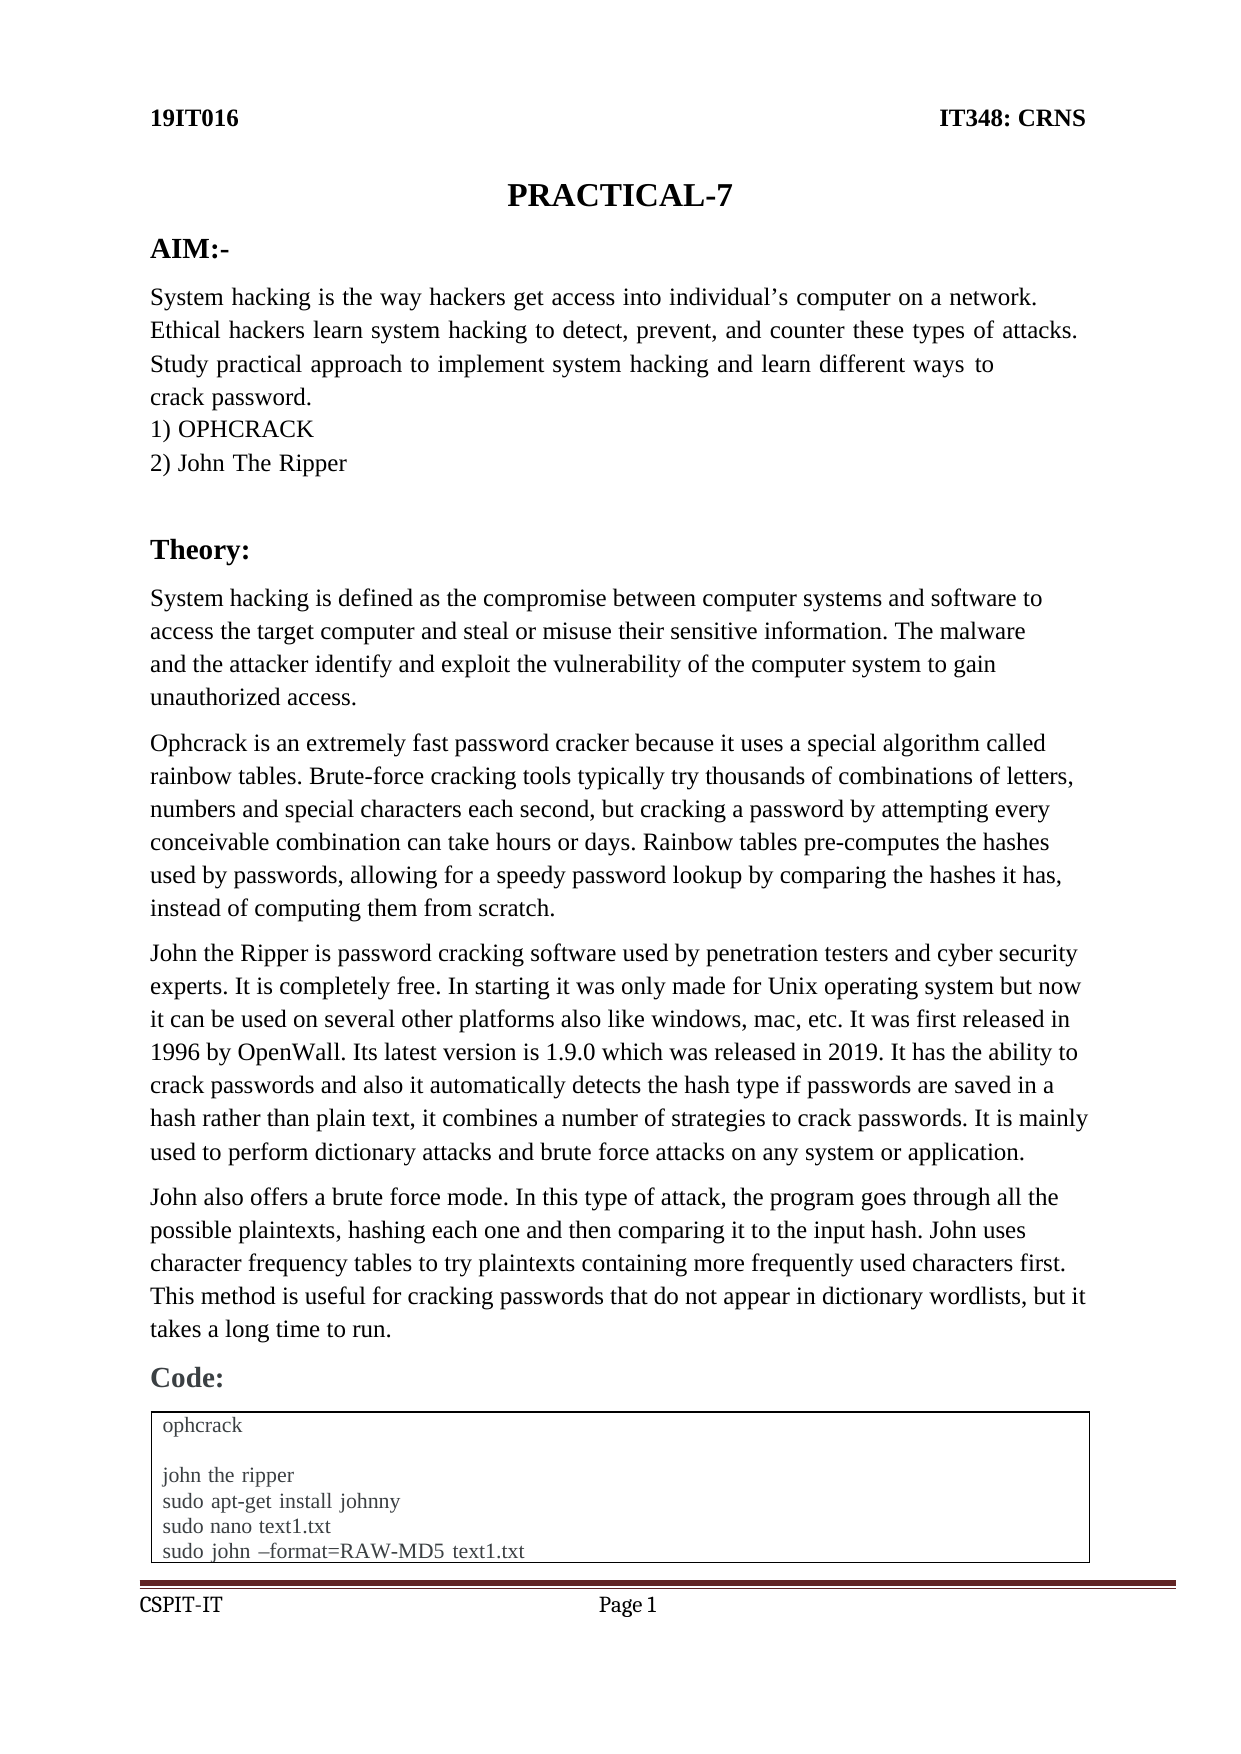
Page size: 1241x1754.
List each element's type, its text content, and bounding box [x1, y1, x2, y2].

text System hacking is the way hackers get access into individual’s computer on a network. Ethical hackers learn system hacking to detect, prevent, and counter these types of attacks. [150, 282, 1090, 344]
subtitle AIM:- [150, 232, 234, 265]
list John The Ripper [150, 448, 1176, 476]
title PRACTICAL-7 [507, 175, 1176, 213]
text John the Ripper is password cracking software used by penetration testers and cyber security experts. It is completely free. In starting it was only made for Unix operating system but now it can be used on several other platforms also like windows, mac, etc. It was first released in 1996 by OpenWall. Its latest version is 1.9.0 which was released in 2019. It has the ability to crack passwords and also it automatically detects the hash type if passwords are saved in a hash rather than plain text, it combines a number of strategies to crack passwords. It is mainly used to perform dictionary attacks and brute force attacks on any system or application. [150, 938, 1090, 1165]
text Study practical approach to implement system hacking and learn different ways to crack password. [150, 349, 1046, 411]
text System hacking is defined as the compromise between computer systems and software to access the target computer and steal or misuse their sensitive information. The malware and the attacker identify and exploit the vulnerability of the computer system to gain unauthorized access. [150, 583, 1068, 711]
list OPHCRACK [150, 415, 1176, 443]
subtitle Theory: [150, 532, 1176, 566]
subtitle Code: [150, 1360, 1176, 1393]
text Ophcrack is an extremely fast password cracker because it uses a special algorithm called rainbow tables. Brute-force cracking tools typically try thousands of combinations of letters, numbers and special characters each second, but cracking a password by attempting every conceivable combination can take hours or days. Rainbow tables pre-computes the hashes used by passwords, allowing for a speedy password lookup by comparing the hashes it has, instead of computing them from scratch. [150, 728, 1076, 922]
text John also offers a brute force mode. In this type of attack, the program goes through all the possible plaintexts, hashing each one and then comparing it to the input hash. John uses character frequency tables to try plaintexts containing more frequently used characters first. This method is useful for cracking passwords that do not appear in dictionary wordlists, but it takes a long time to run. [150, 1182, 1088, 1343]
